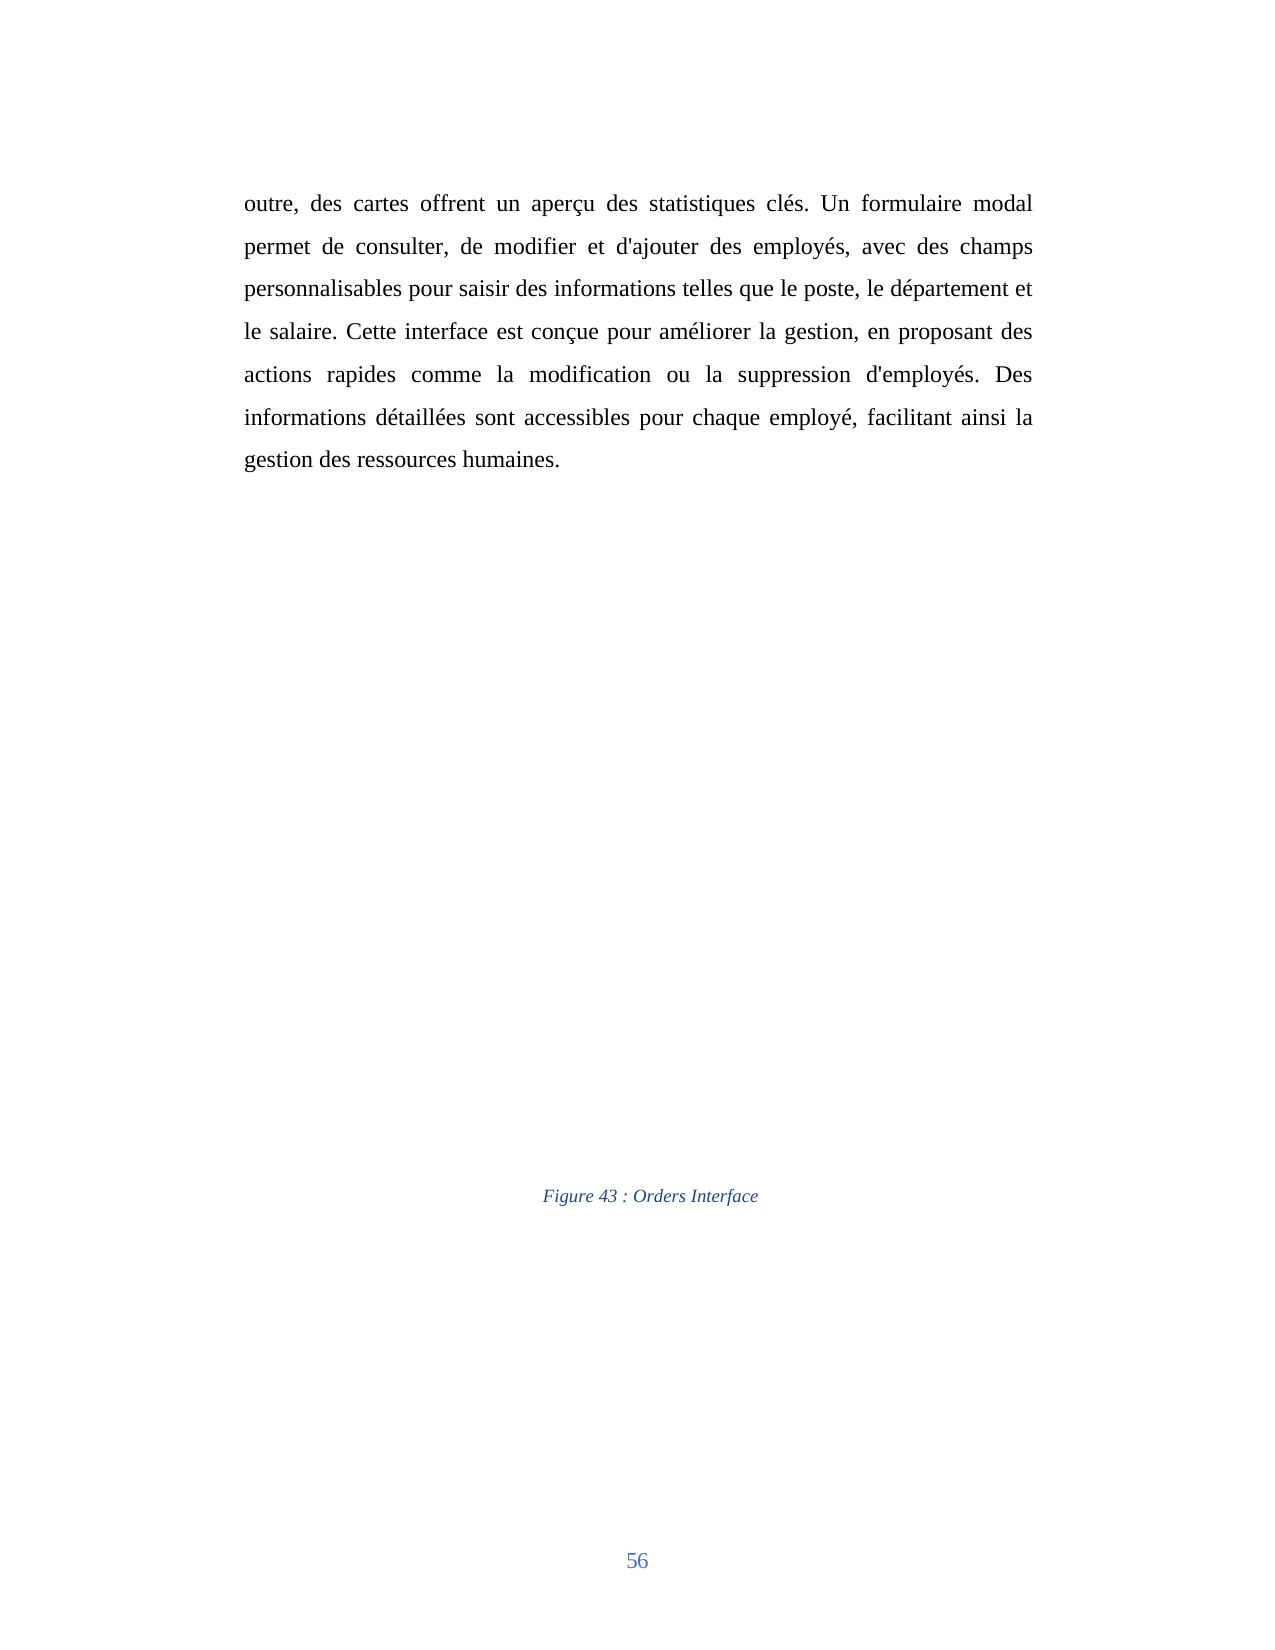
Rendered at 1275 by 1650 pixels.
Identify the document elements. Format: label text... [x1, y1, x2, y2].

text L'interface de gestion des ressources humaines présente un tableau listant les employés, avec des fonctionnalités de tri, de filtrage et de pagination. En outre, des cartes offrent un aperçu des statistiques clés. Un formulaire modal permet de consulter, de modifier et d'ajouter des employés, avec des champs personnalisables pour saisir des informations telles que le poste, le département et le salaire. Cette interface est conçue pour améliorer la gestion, en proposant des actions rapides comme la modification ou la suppression d'employés. Des informations détaillées sont accessibles pour chaque employé, facilitant ainsi la gestion des ressources humaines. [244, 189, 1034, 473]
